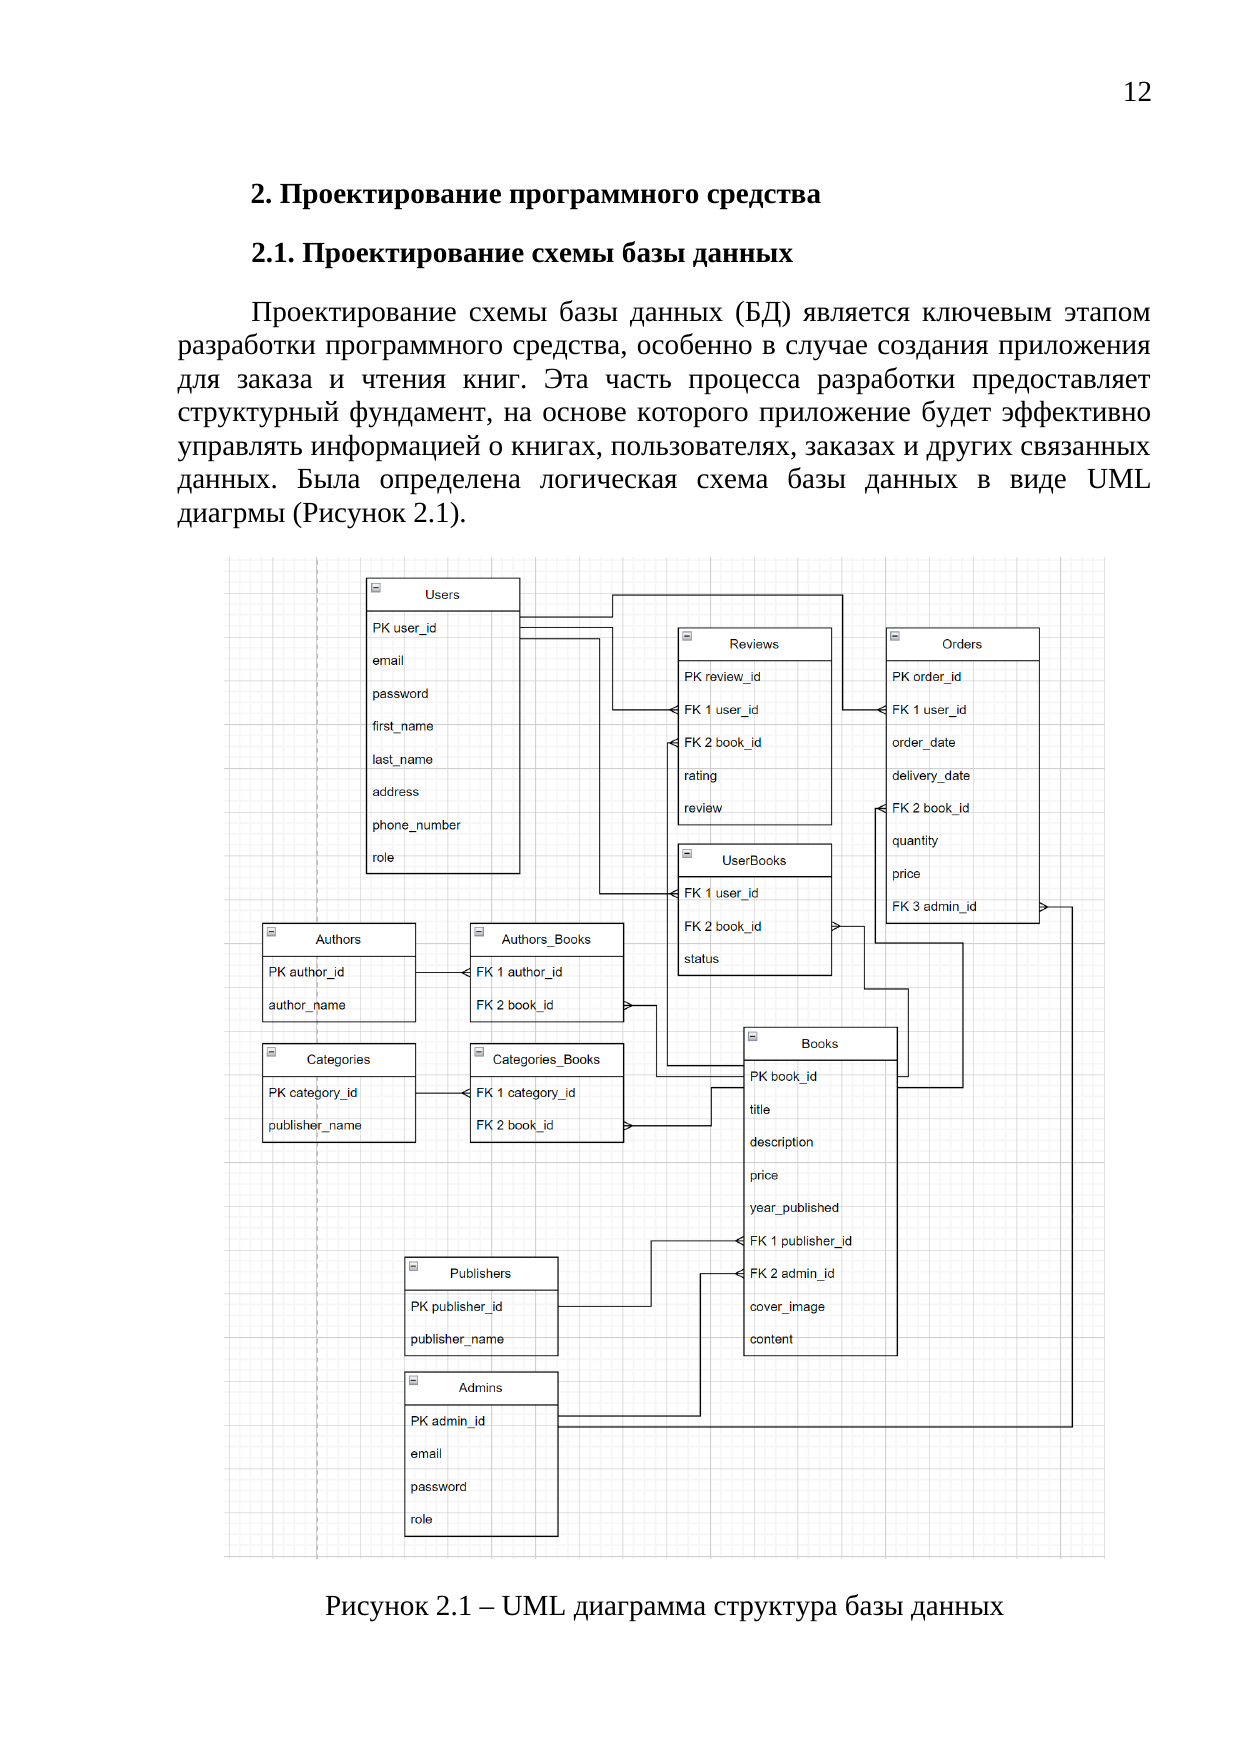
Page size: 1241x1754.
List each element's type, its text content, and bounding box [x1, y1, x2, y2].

text Рисунок 2.1 – UML диаграмма структура базы данных [177, 1588, 1152, 1622]
text Проектирование схемы базы данных (БД) является ключевым этапом разработки программного средства, особенно в случае создания приложения для заказа и чтения книг. Эта часть процесса разработки предоставляет структурный фундамент, на основе которого приложение будет эффективно управлять информацией о книгах, пользователях, заказах и других связанных данных. Была определена логическая схема базы данных в виде UML диагрмы (Рисунок 2.1). [177, 294, 1152, 528]
picture [224, 557, 1105, 1559]
list Проектирование программного средства [250, 177, 1152, 210]
list Проектирование схемы базы данных [251, 235, 1152, 269]
